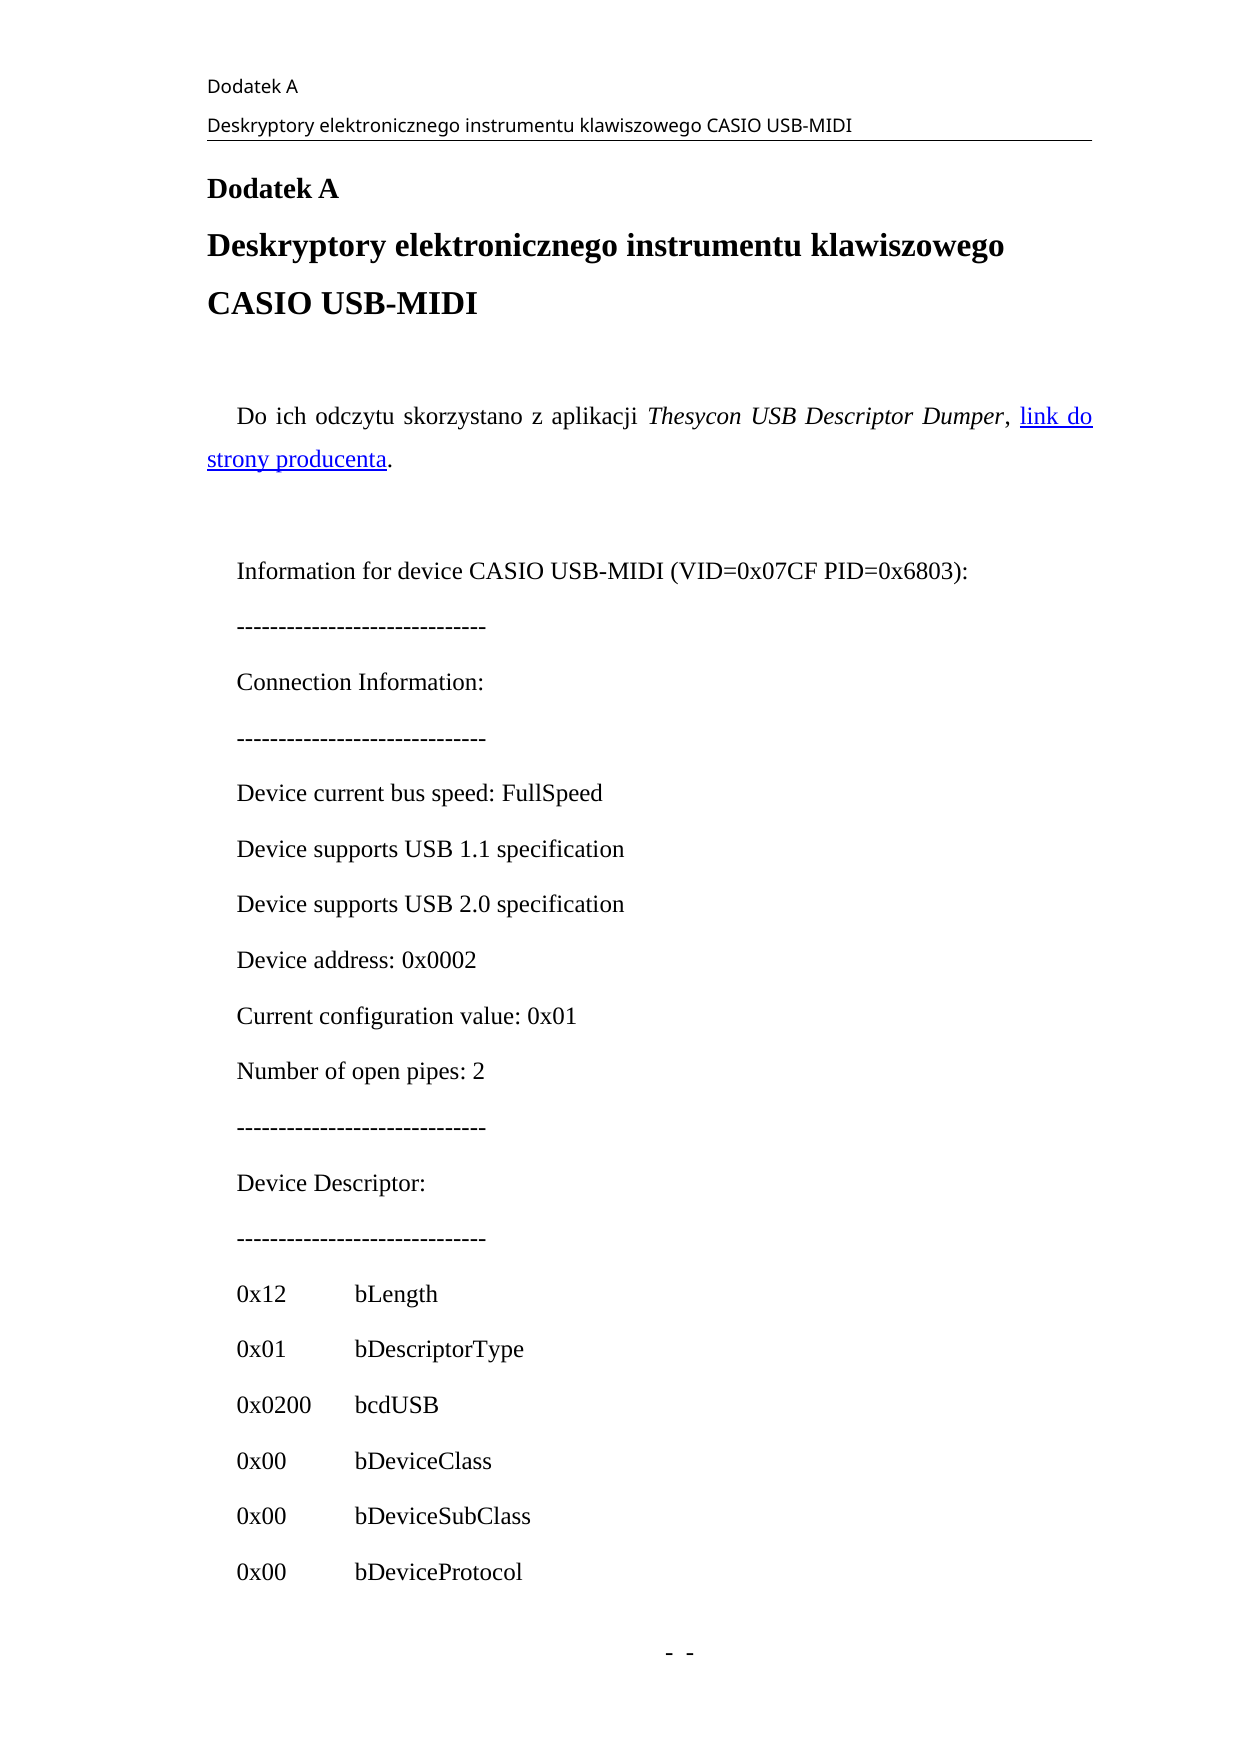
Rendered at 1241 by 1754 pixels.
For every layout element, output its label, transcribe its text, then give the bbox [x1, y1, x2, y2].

text ------------------------------ [207, 611, 1092, 640]
text Do ich odczytu skorzystano z aplikacji Thesycon USB Descriptor Dumper, link do strony producenta. [207, 401, 1092, 473]
text Device address: 0x0002 [207, 945, 1092, 974]
text Connection Information: [207, 667, 1092, 696]
text 0x00 bDeviceSubClass [207, 1501, 1092, 1530]
subtitle Dodatek A Deskryptory elektronicznego instrumentu klawiszowego CASIO USB-MIDI [207, 151, 1092, 326]
text Device supports USB 2.0 specification [207, 889, 1092, 918]
text ------------------------------ [207, 723, 1092, 751]
text Device Descriptor: [207, 1168, 1092, 1196]
text Number of open pipes: 2 [207, 1056, 1092, 1085]
text Current configuration value: 0x01 [207, 1001, 1092, 1029]
text 0x00 bDeviceProtocol [207, 1557, 1092, 1586]
text 0x0200 bcdUSB [207, 1390, 1092, 1419]
text ------------------------------ [207, 1223, 1092, 1252]
text Device current bus speed: FullSpeed [207, 778, 1092, 807]
text Device supports USB 1.1 specification [207, 834, 1092, 863]
text Information for device CASIO USB-MIDI (VID=0x07CF PID=0x6803): [207, 556, 1092, 584]
text 0x01 bDescriptorType [207, 1334, 1092, 1363]
text 0x12 bLength [207, 1279, 1092, 1308]
text 0x00 bDeviceClass [207, 1446, 1092, 1474]
text ------------------------------ [207, 1112, 1092, 1141]
